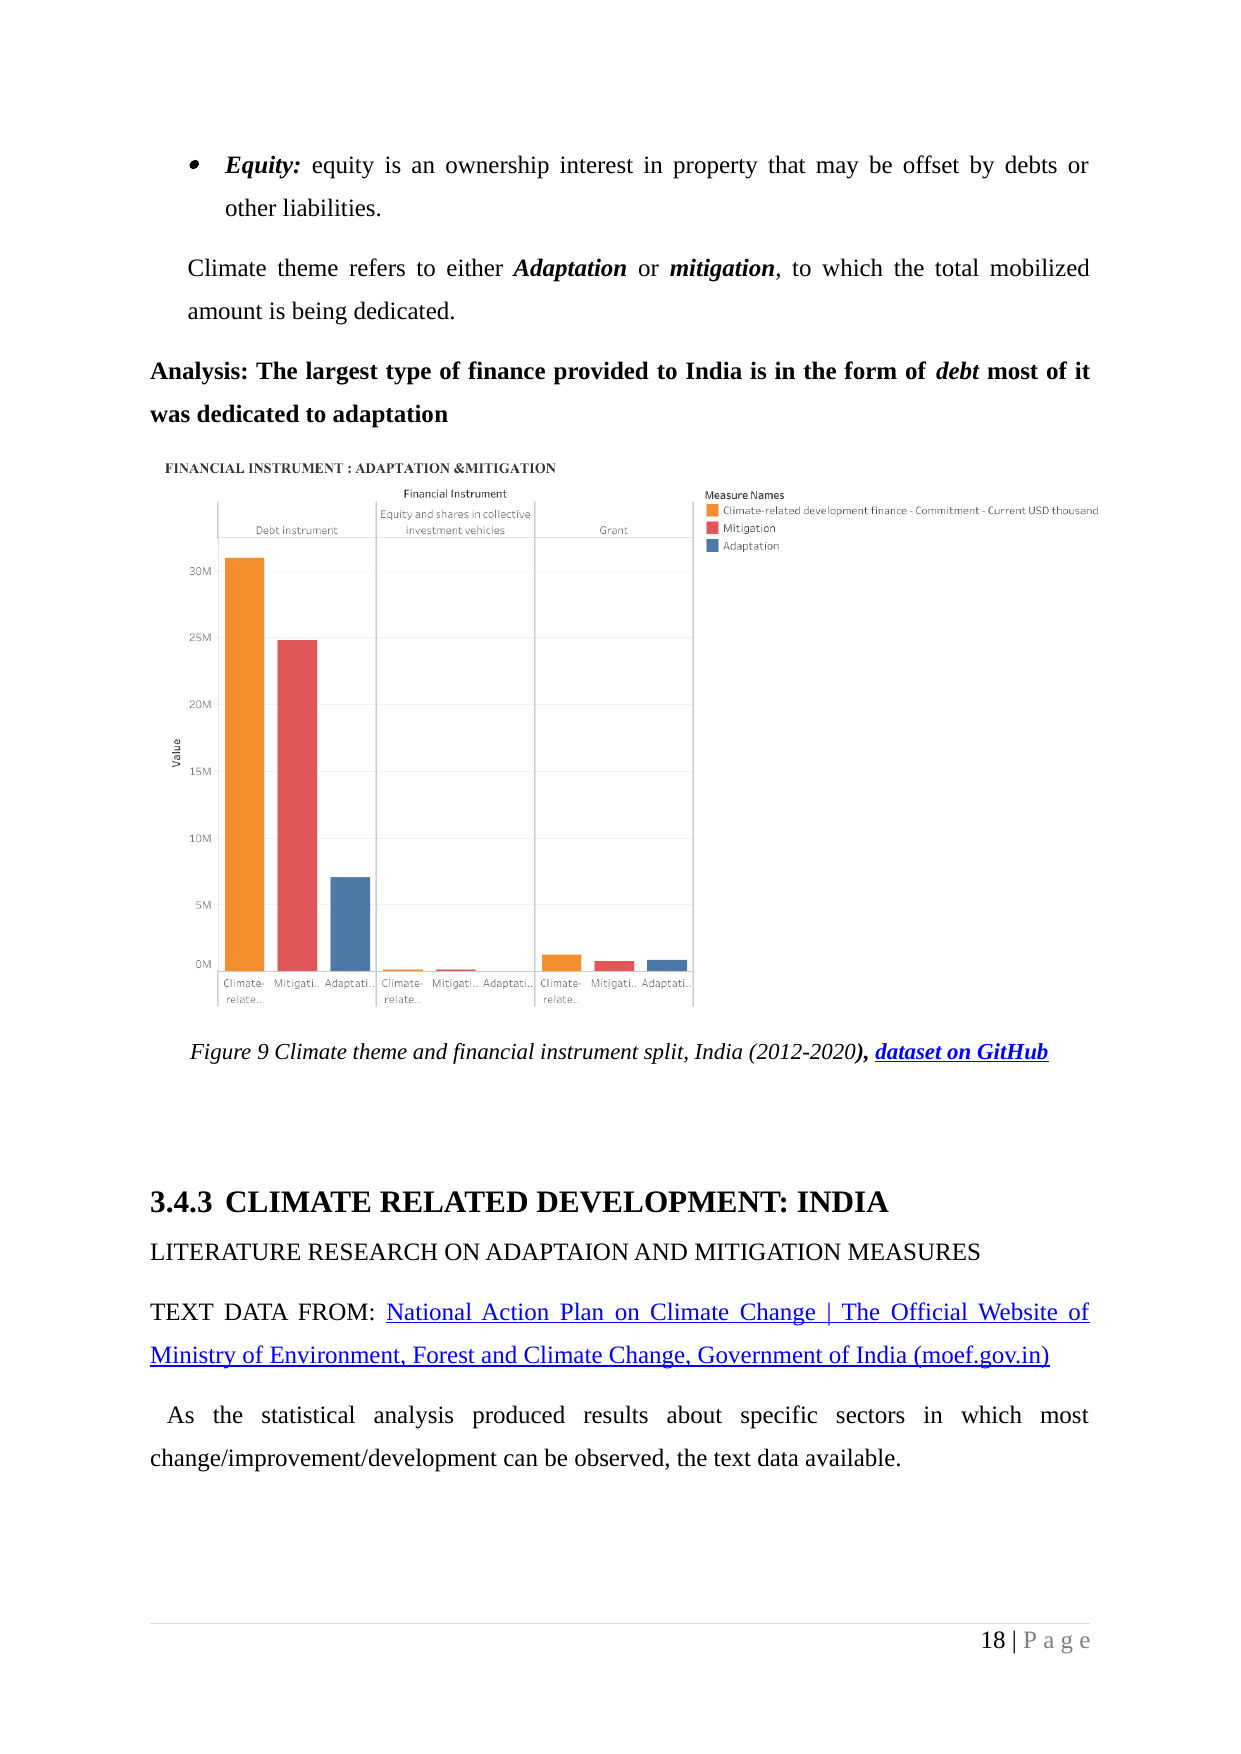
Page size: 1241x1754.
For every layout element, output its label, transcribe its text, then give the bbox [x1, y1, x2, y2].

list Equity: equity is an ownership interest in property that may be offset by debts or other liabilities. [187, 150, 1090, 222]
text LITERATURE RESEARCH ON ADAPTAION AND MITIGATION MEASURES [150, 1237, 1090, 1266]
picture [161, 454, 1102, 1007]
text TEXT DATA FROM: National Action Plan on Climate Change | The Official Website of Ministry of Environment, Forest and Climate Change, Government of India (moef.gov.in) [150, 1297, 1090, 1369]
text As the statistical analysis produced results about specific sectors in which most change/improvement/development can be observed, the text data available. [150, 1400, 1090, 1472]
text Climate theme refers to either Adaptation or mitigation, to which the total mobilized amount is being dedicated. [187, 253, 1090, 325]
text Analysis: The largest type of finance provided to India is in the form of debt most of it was dedicated to adaptation [150, 356, 1090, 428]
subtitle CLIMATE RELATED DEVELOPMENT: INDIA [150, 1183, 1090, 1219]
